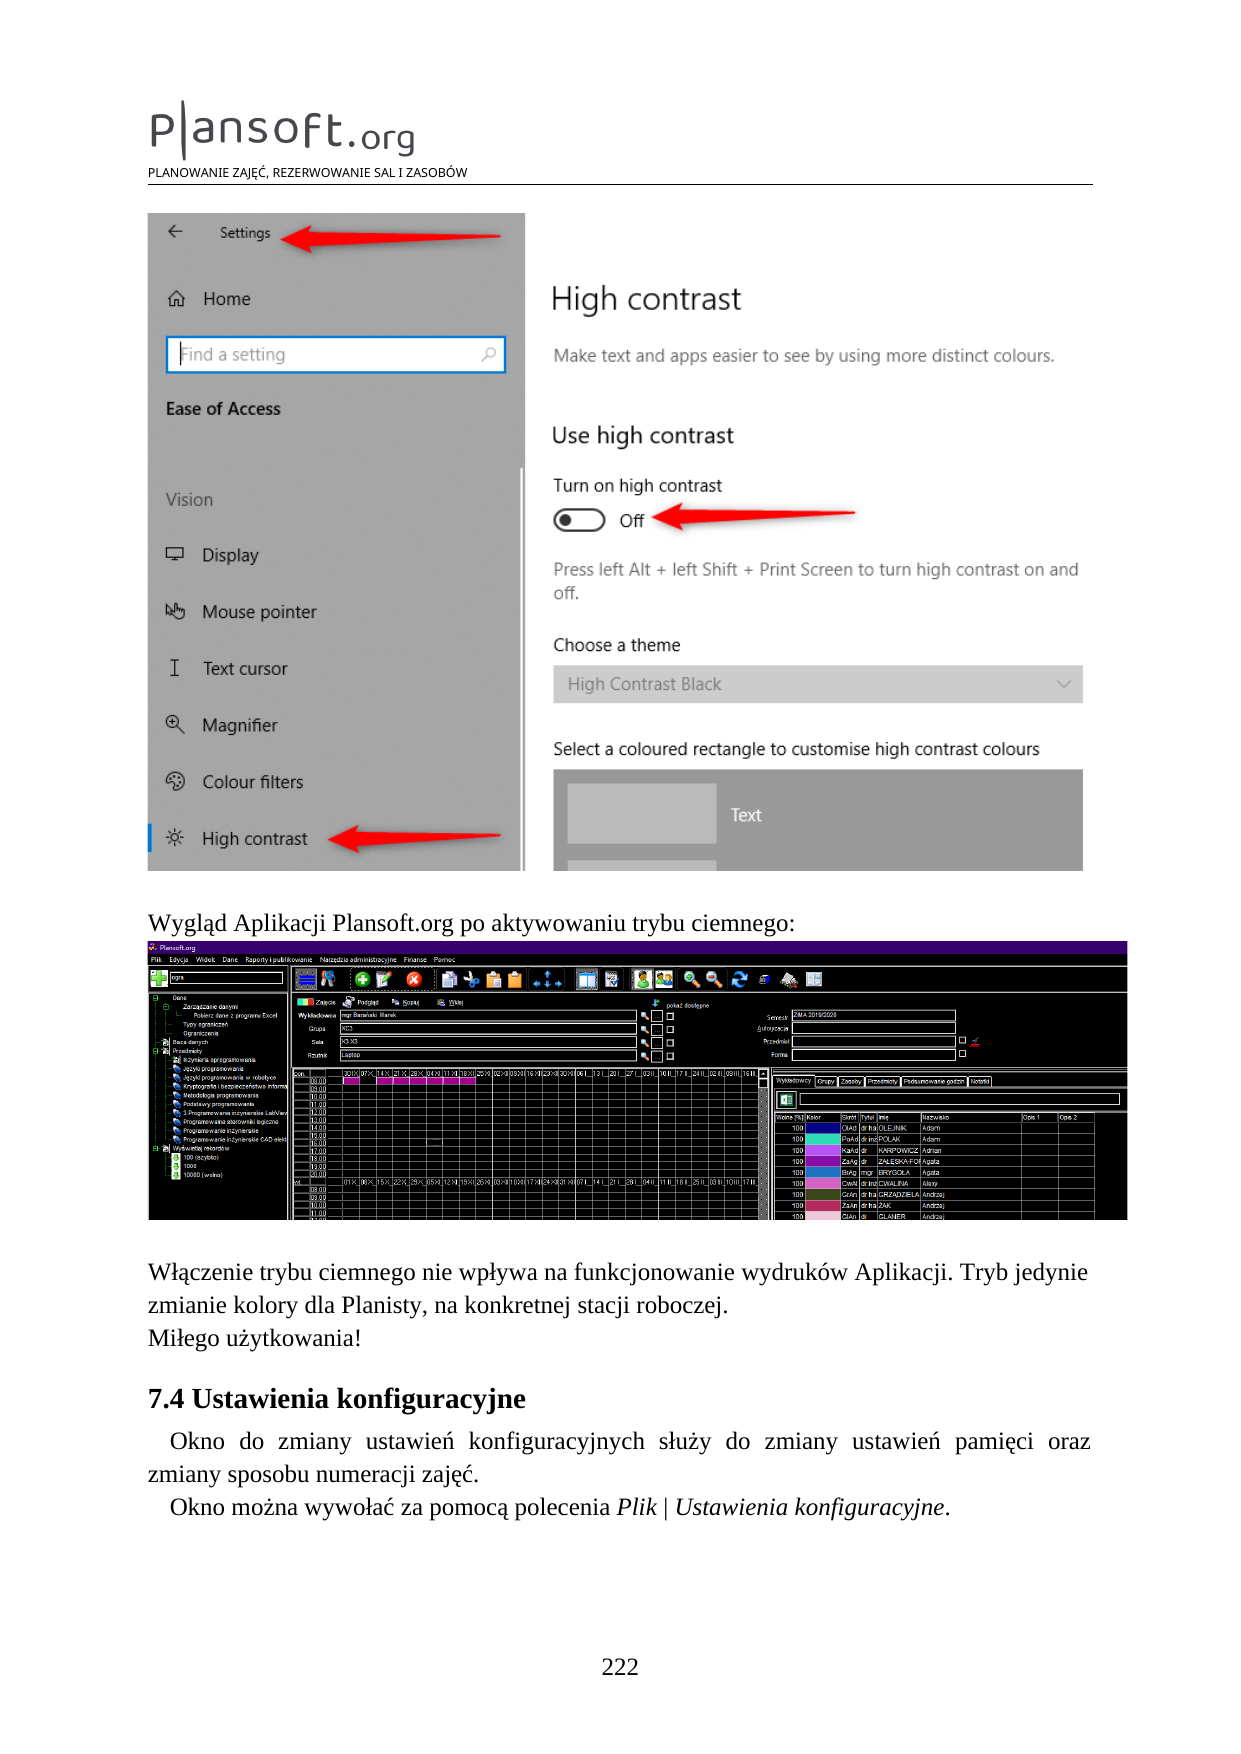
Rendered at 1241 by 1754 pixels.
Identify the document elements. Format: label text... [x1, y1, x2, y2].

text Miłego użytkowania! [148, 1323, 1093, 1352]
text Włączenie trybu ciemnego nie wpływa na funkcjonowanie wydruków Aplikacji. Tryb jedynie zmianie kolory dla Planisty, na konkretnej stacji roboczej. [148, 1257, 1093, 1319]
picture [147, 73, 418, 165]
picture [147, 213, 1128, 871]
text Okno można wywołać za pomocą polecenia Plik | Ustawienia konfiguracyjne. [148, 1492, 1093, 1521]
subtitle Ustawienia konfiguracyjne [148, 1381, 1093, 1415]
text Okno do zmiany ustawień konfiguracyjnych służy do zmiany ustawień pamięci oraz zmiany sposobu numeracji zajęć. [148, 1426, 1093, 1488]
picture [147, 941, 1128, 1220]
text Wygląd Aplikacji Plansoft.org po aktywowaniu trybu ciemnego: [148, 908, 1093, 937]
